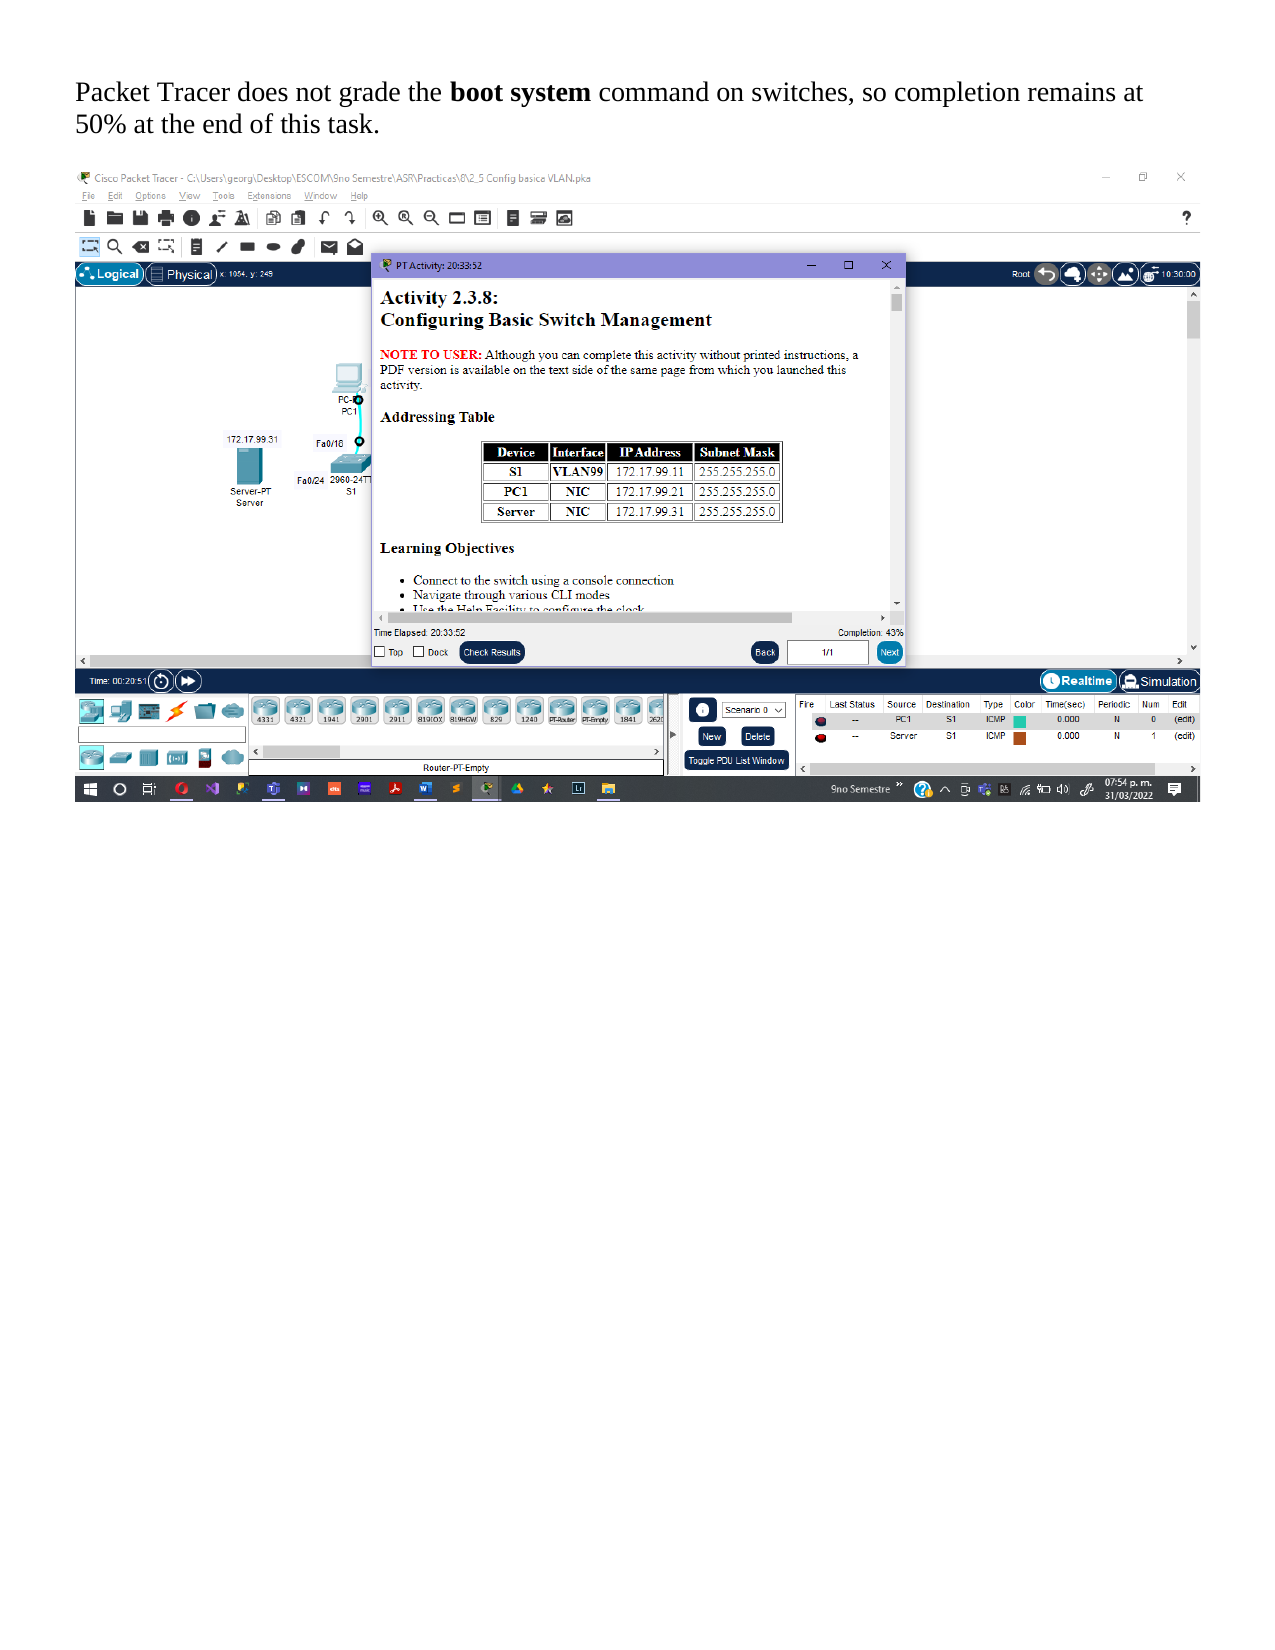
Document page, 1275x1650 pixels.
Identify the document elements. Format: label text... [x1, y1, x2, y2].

picture [131, 270, 138, 277]
picture [75, 168, 1200, 802]
text Packet Tracer does not grade the boot system command on switches, so completion remains at 50% at the end of this task. [75, 75, 1200, 140]
